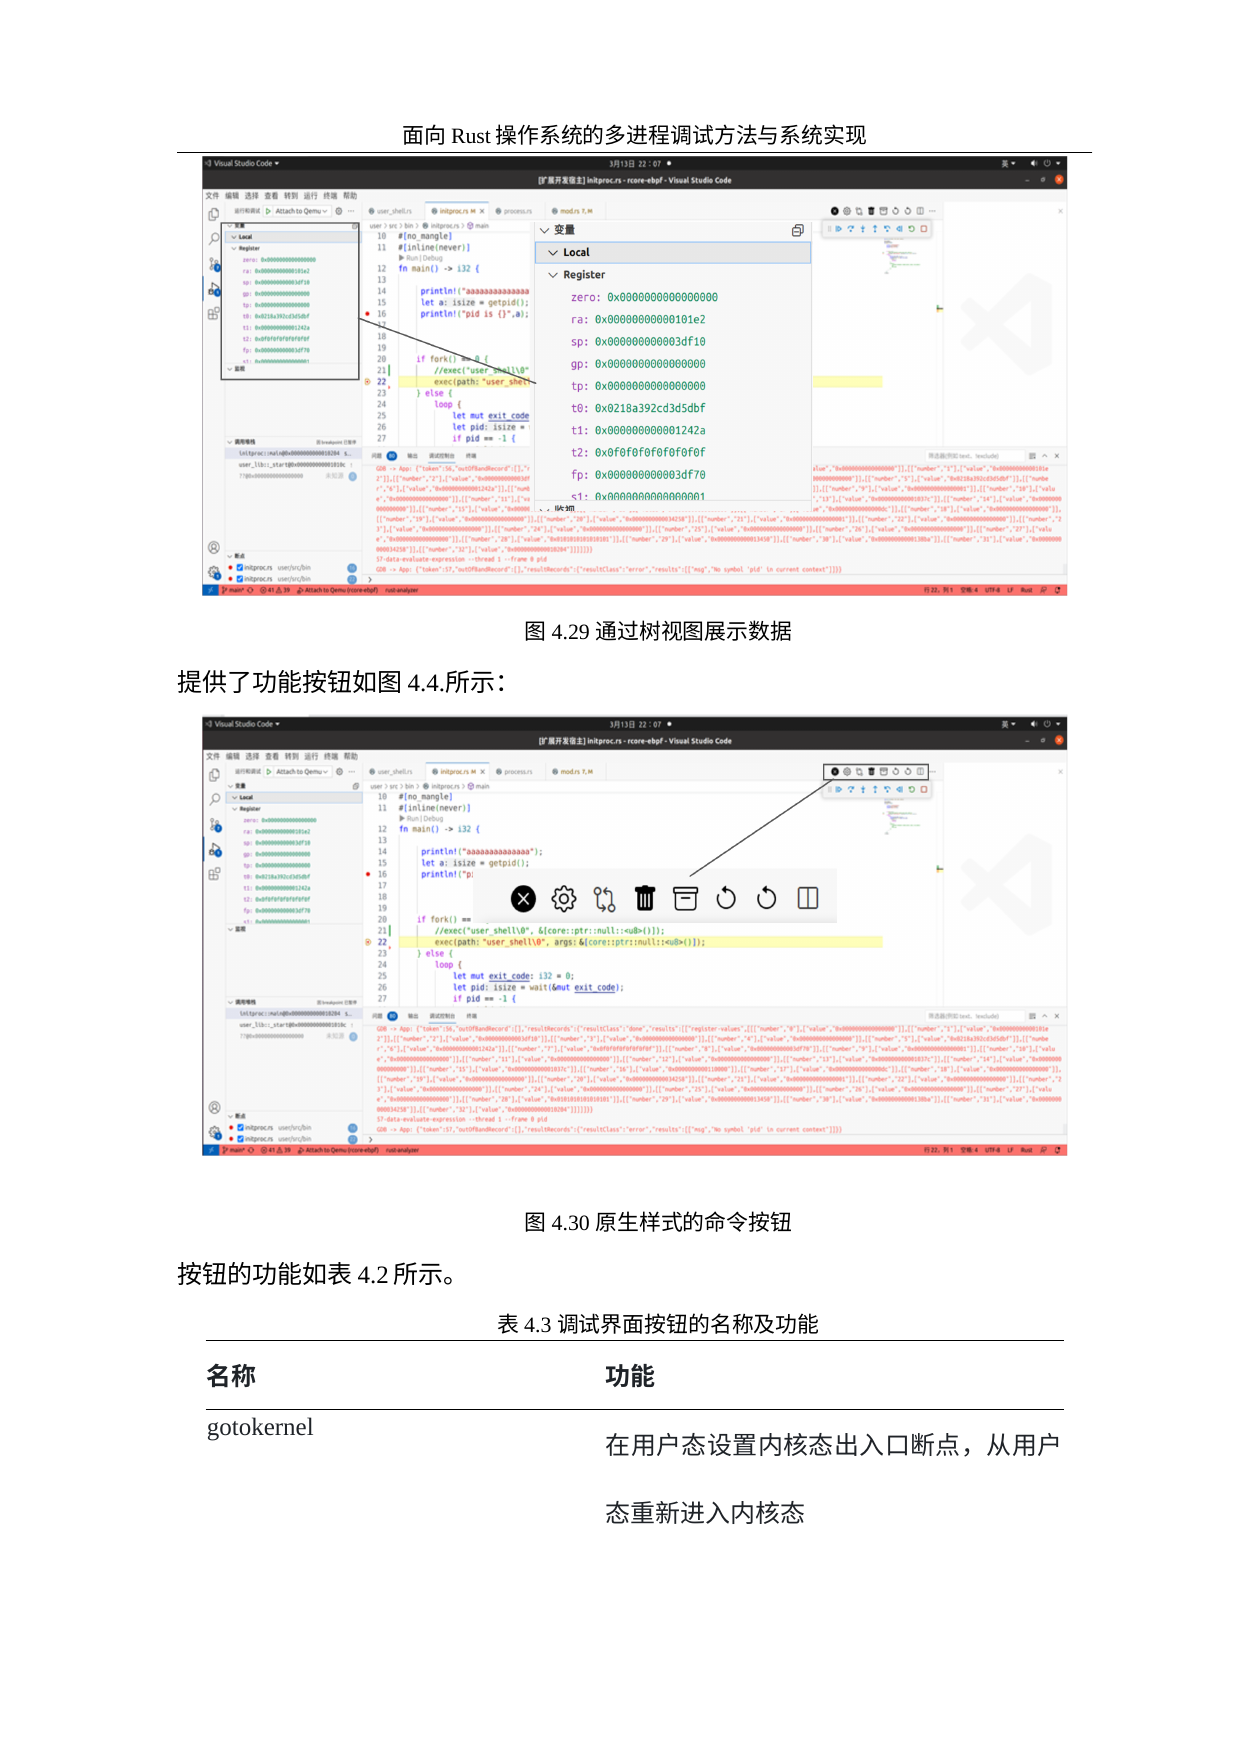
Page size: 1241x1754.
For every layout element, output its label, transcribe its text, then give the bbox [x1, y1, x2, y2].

text 提供了功能按钮如图4.4.所示： [177, 647, 1092, 714]
picture [202, 156, 1068, 596]
picture [202, 714, 1068, 1156]
table_header 名称 [206, 1341, 604, 1408]
text 按钮的功能如表4.2所示。 [177, 1238, 1092, 1306]
table_cell 在用户态设置内核态出入口断点，从用户态重新进入内核态 [604, 1410, 1064, 1545]
table_header 功能 [604, 1341, 1064, 1408]
table_cell gotokernel [206, 1410, 604, 1545]
